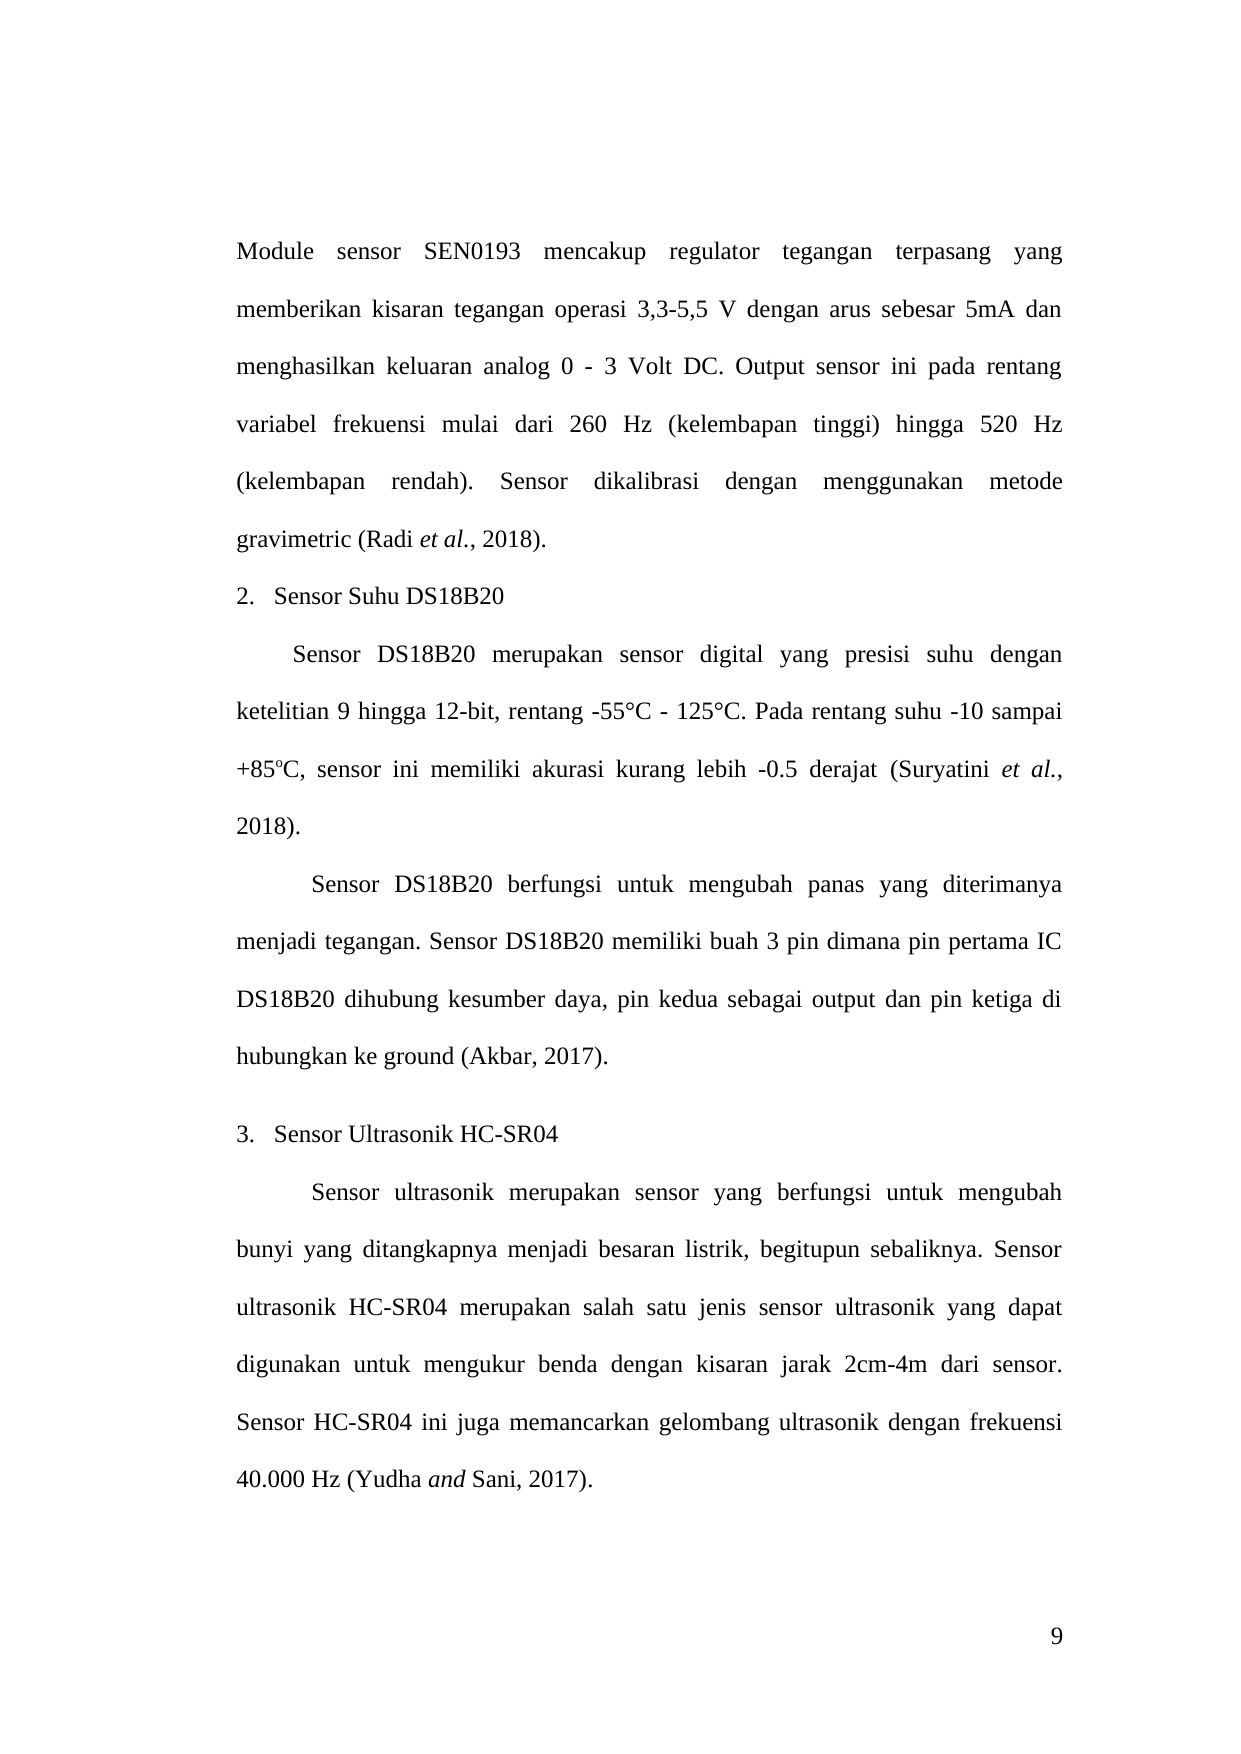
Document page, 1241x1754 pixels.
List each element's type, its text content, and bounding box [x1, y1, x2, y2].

list Sensor Ultrasonik HC-SR04 [236, 1119, 1063, 1148]
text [236, 236, 1063, 552]
text Sensor DS18B20 merupakan sensor digital yang presisi suhu dengan ketelitian 9 hingga 12-bit, rentang -55°C - 125°C. Pada rentang suhu -10 sampai +85oC, sensor ini memiliki akurasi kurang lebih -0.5 derajat (Suryatini et al., 2018). [236, 639, 1063, 840]
list Sensor Suhu DS18B20 [236, 581, 1063, 610]
text Sensor ultrasonik merupakan sensor yang berfungsi untuk mengubah bunyi yang ditangkapnya menjadi besaran listrik, begitupun sebaliknya. Sensor ultrasonik HC-SR04 merupakan salah satu jenis sensor ultrasonik yang dapat digunakan untuk mengukur benda dengan kisaran jarak 2cm-4m dari sensor. Sensor HC-SR04 ini juga memancarkan gelombang ultrasonik dengan frekuensi 40.000 Hz (Yudha and Sani, 2017). [236, 1177, 1063, 1493]
text Sensor DS18B20 berfungsi untuk mengubah panas yang diterimanya menjadi tegangan. Sensor DS18B20 memiliki buah 3 pin dimana pin pertama IC DS18B20 dihubung kesumber daya, pin kedua sebagai output dan pin ketiga di hubungkan ke ground (Akbar, 2017). [236, 869, 1063, 1070]
